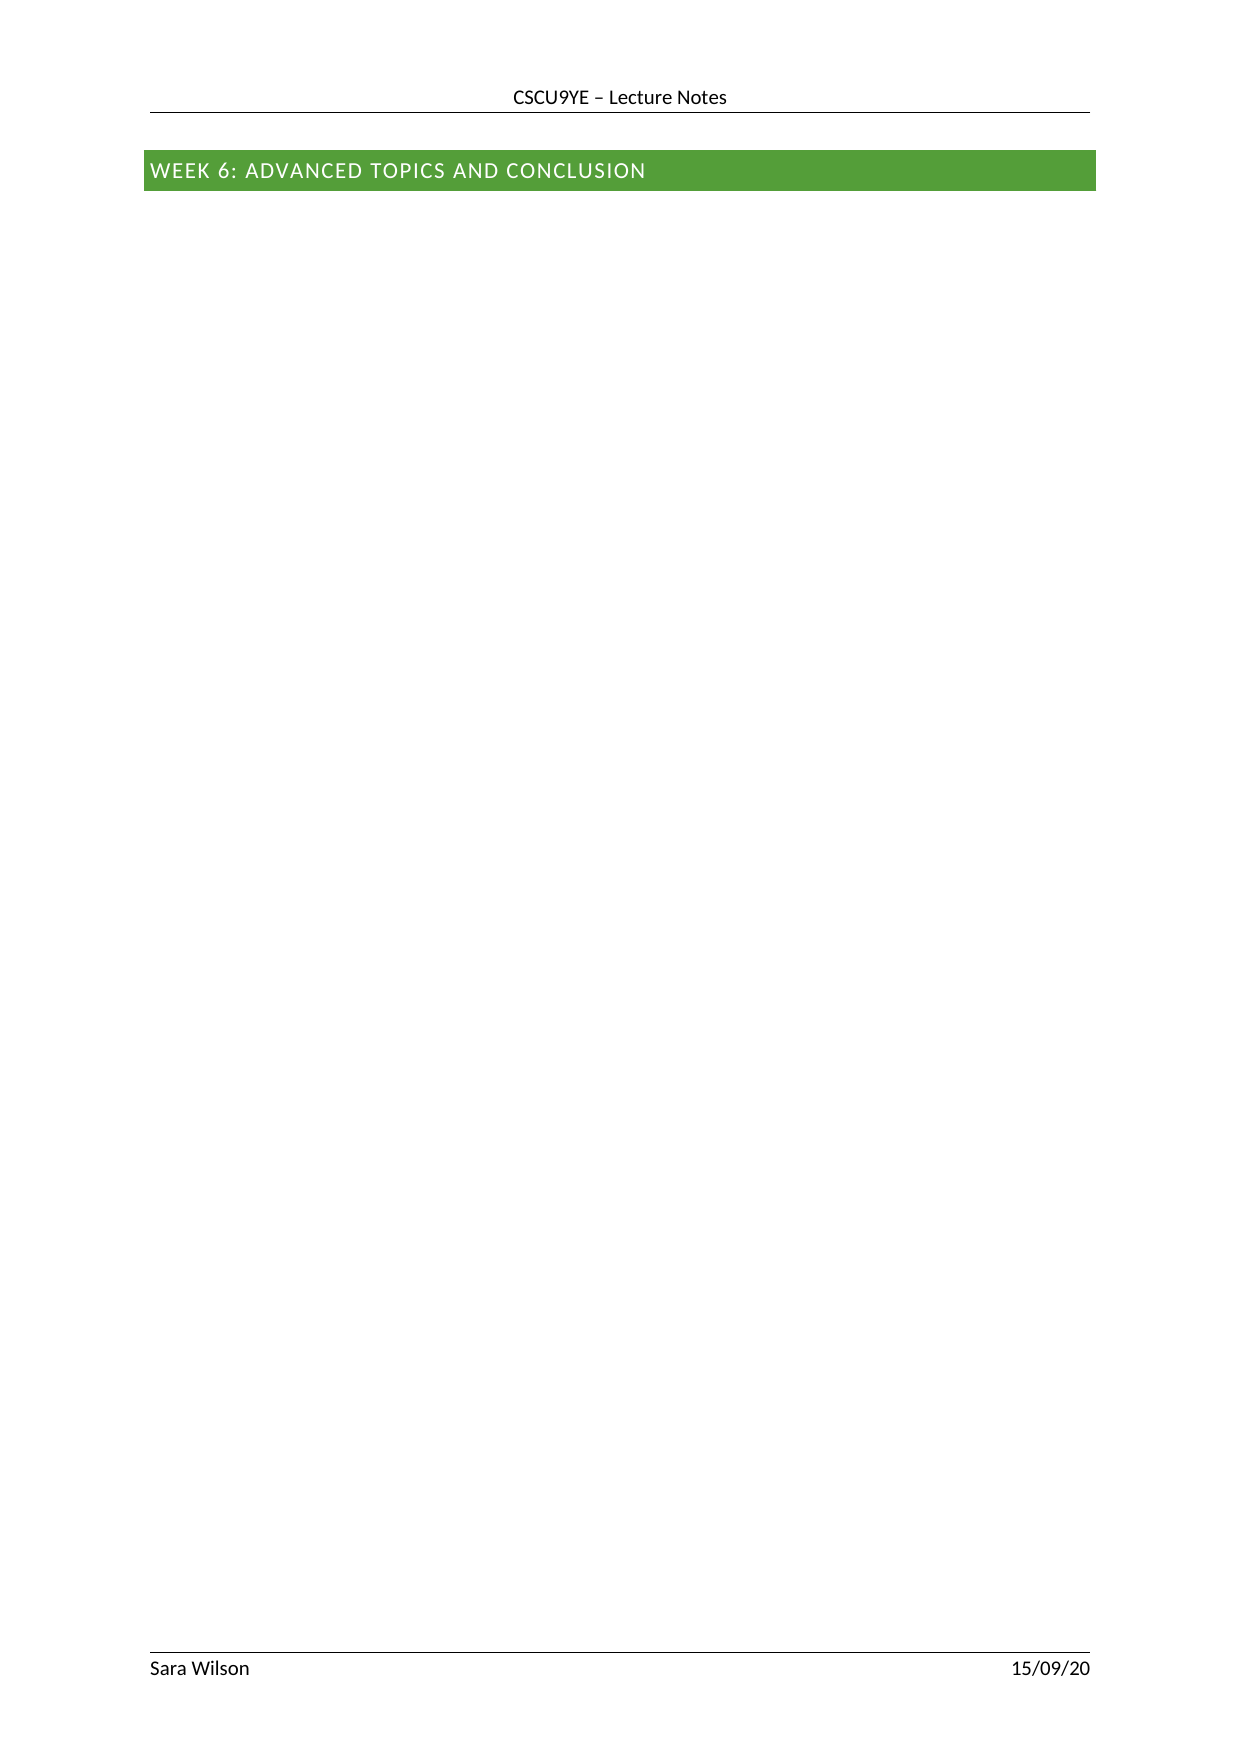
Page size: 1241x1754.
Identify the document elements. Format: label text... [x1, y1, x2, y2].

subtitle Week 6: Advanced Topics and Conclusion [150, 156, 1090, 184]
